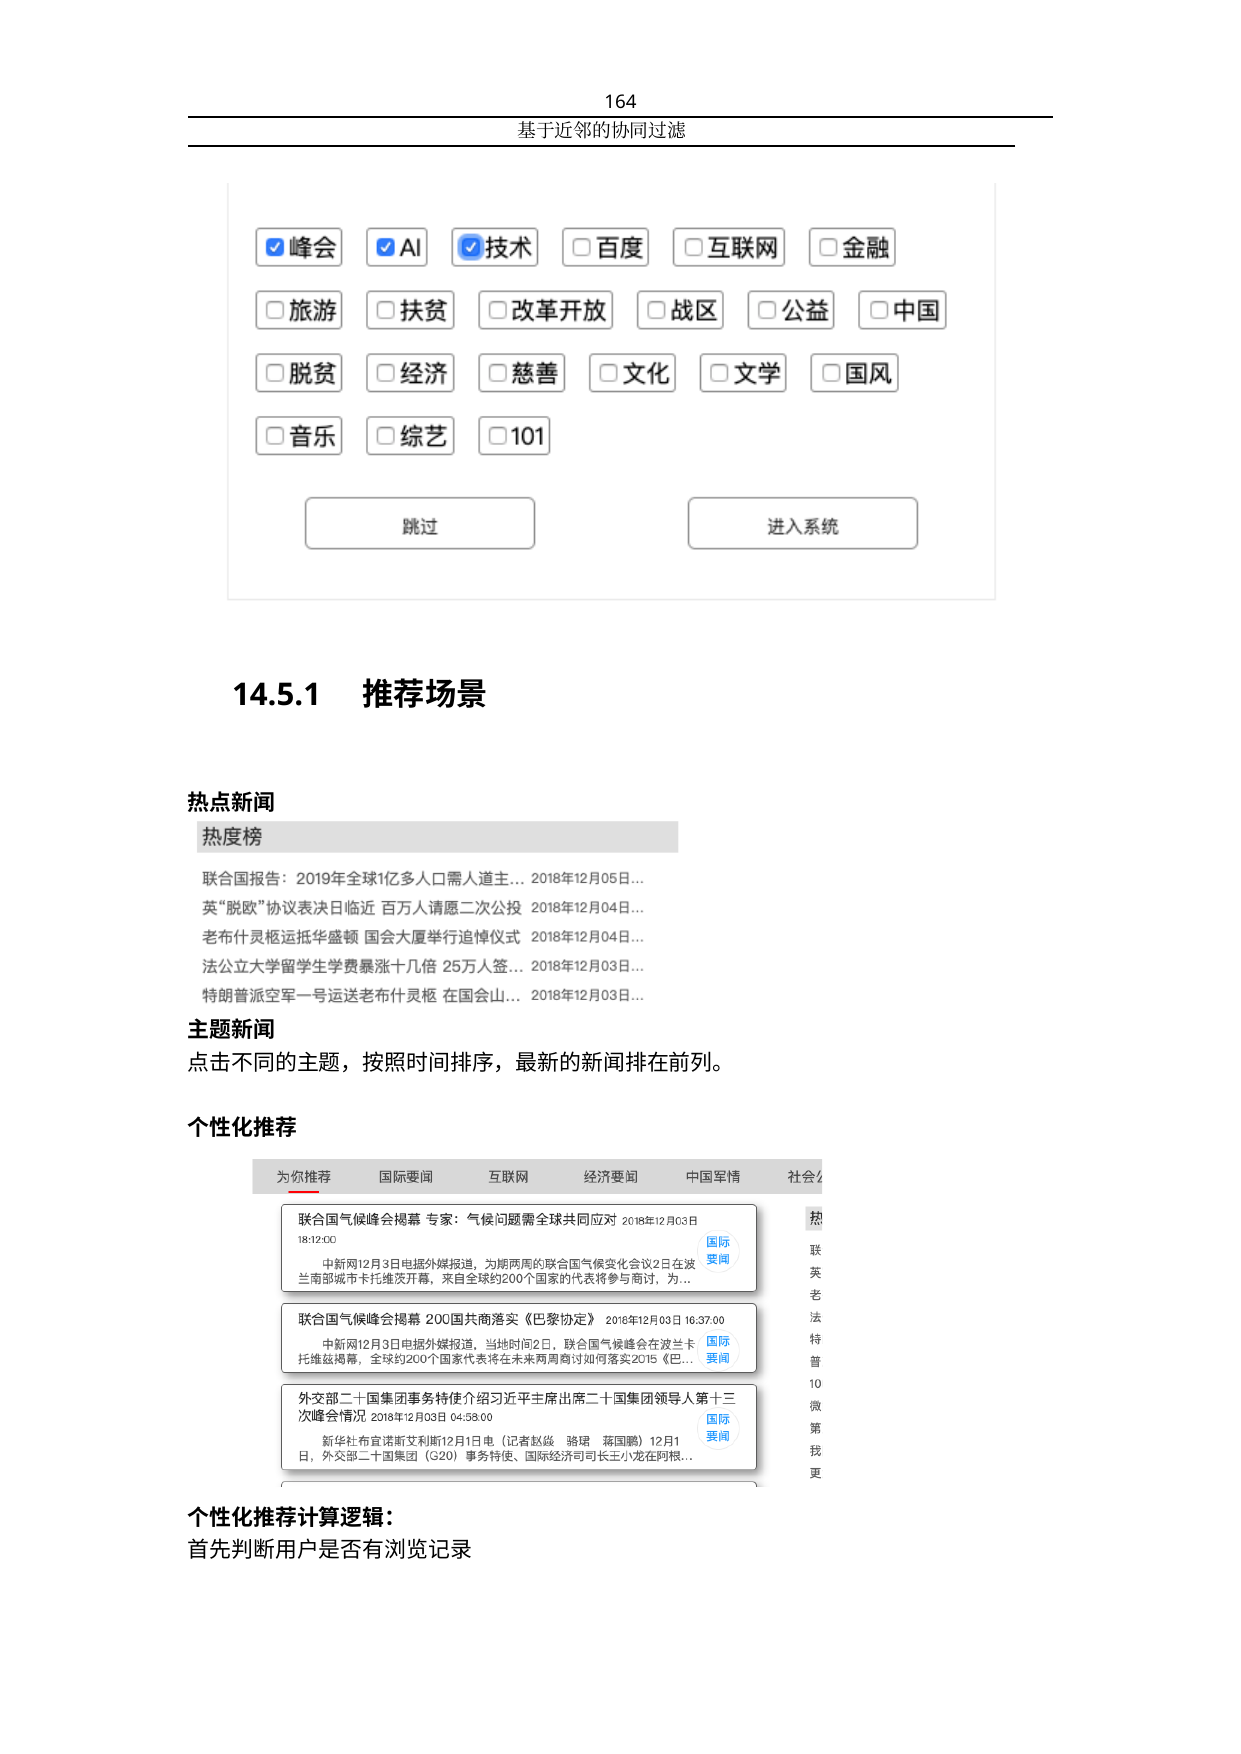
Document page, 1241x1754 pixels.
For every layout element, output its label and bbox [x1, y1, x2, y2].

picture [187, 819, 694, 1009]
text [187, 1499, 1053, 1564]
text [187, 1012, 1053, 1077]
picture [187, 183, 1053, 626]
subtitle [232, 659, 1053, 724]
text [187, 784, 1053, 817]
picture [187, 1153, 823, 1487]
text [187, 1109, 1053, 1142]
